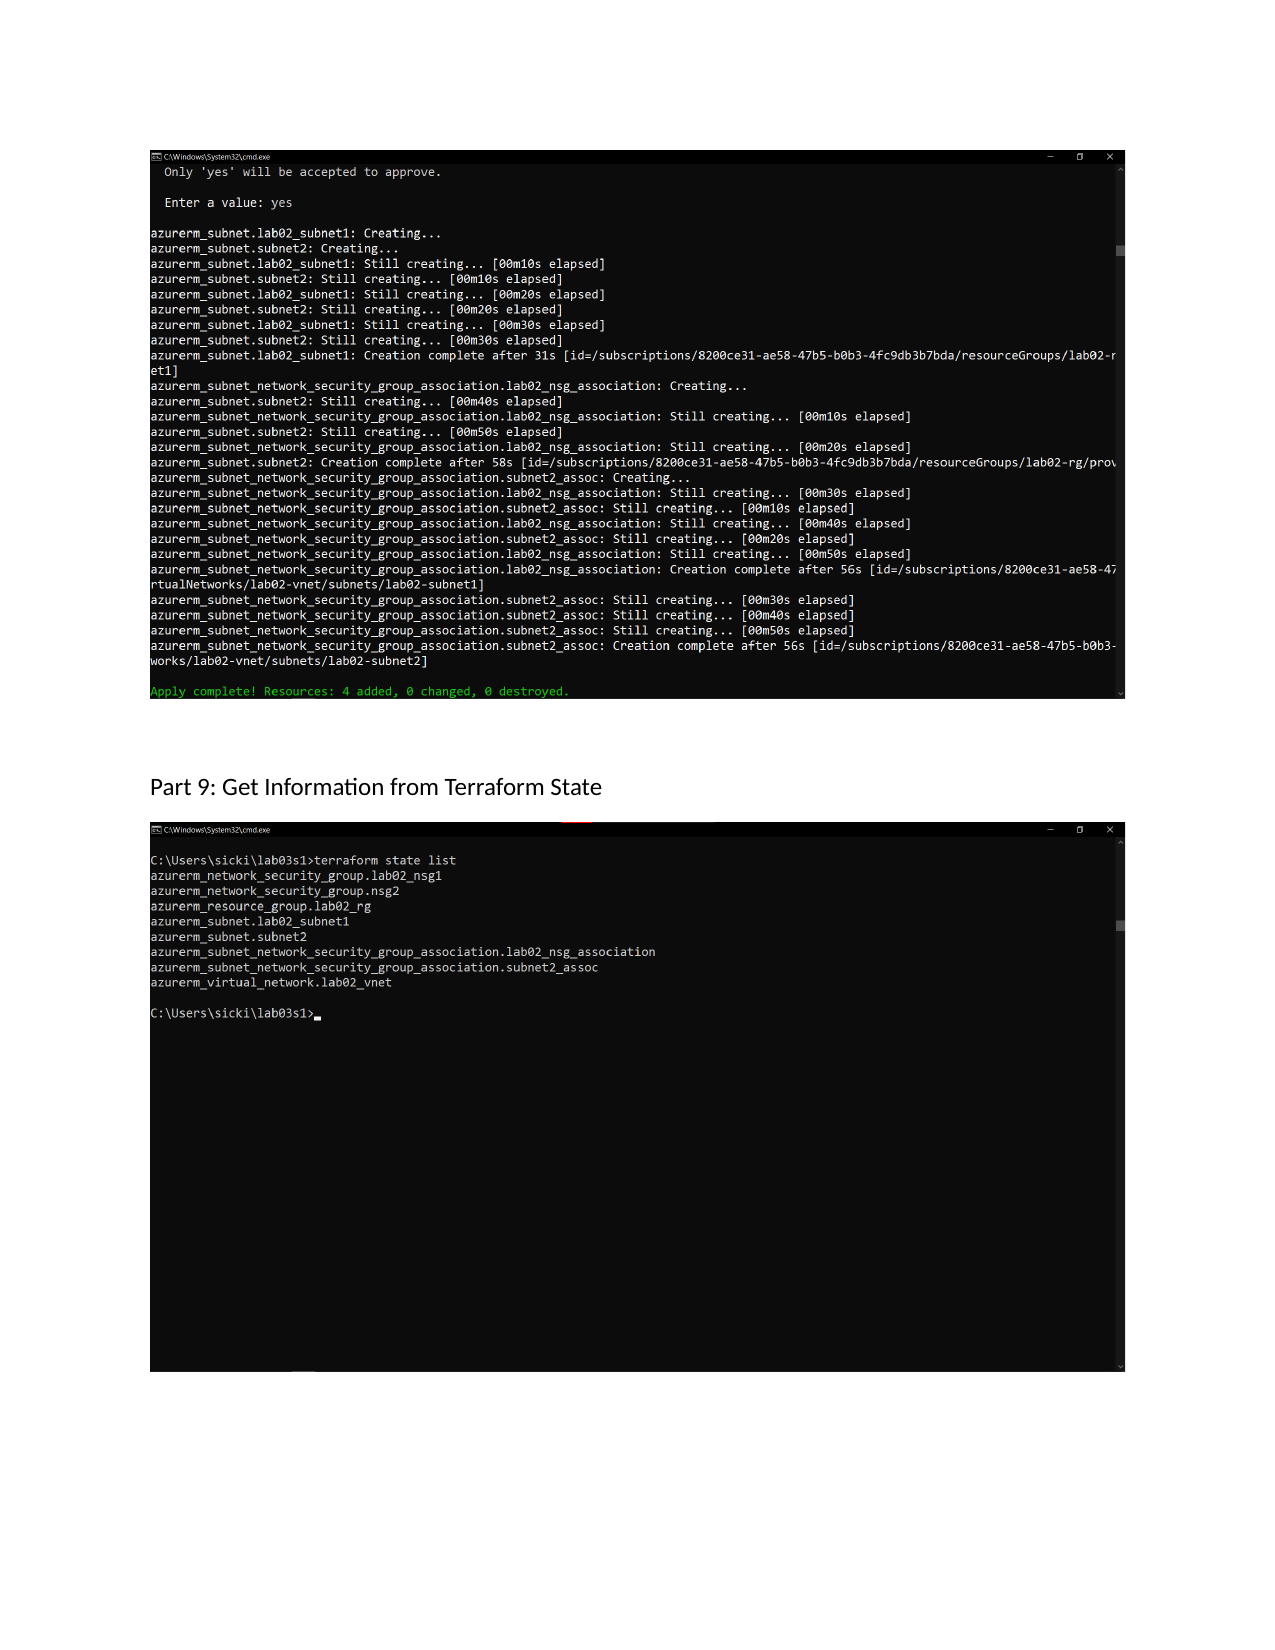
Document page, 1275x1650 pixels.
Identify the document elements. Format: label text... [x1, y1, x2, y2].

text Part 9: Get Information from Terraform State [150, 771, 1125, 802]
picture [150, 822, 1125, 1372]
picture [150, 150, 1125, 699]
